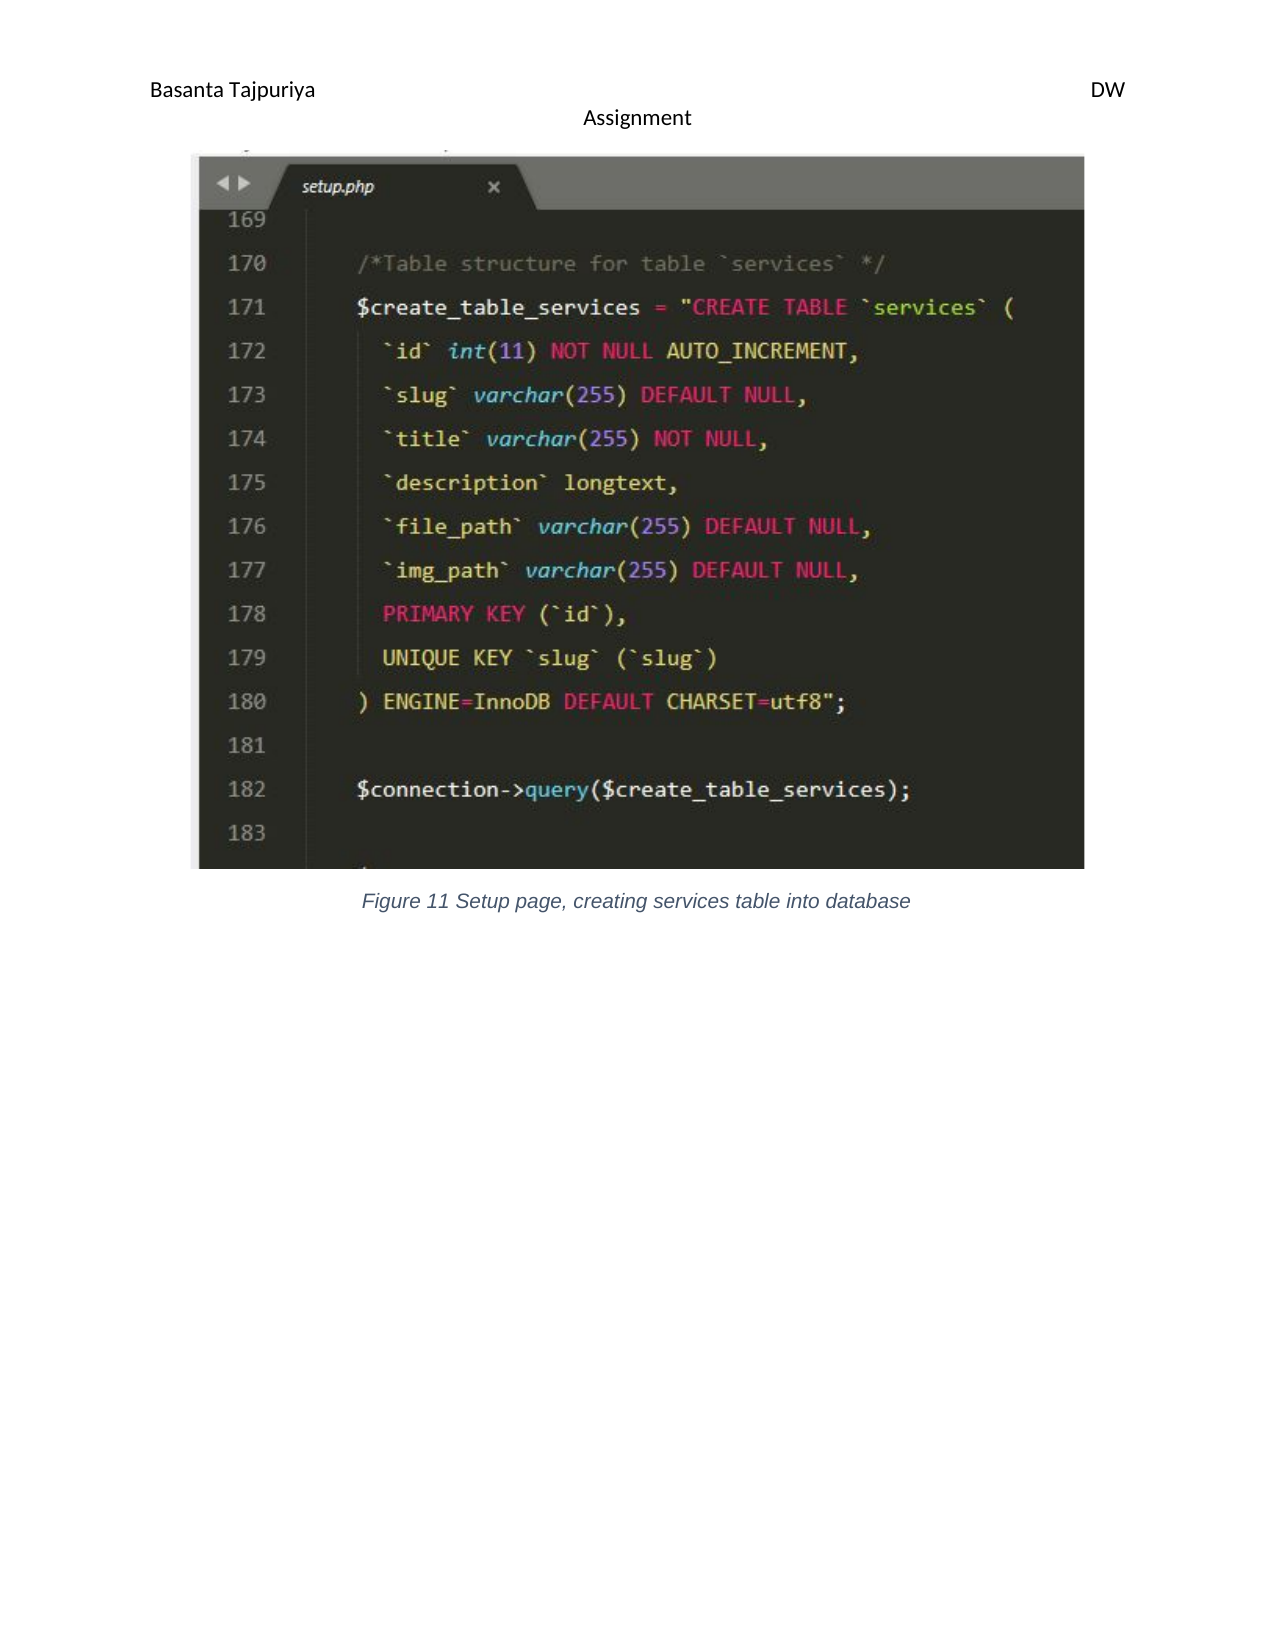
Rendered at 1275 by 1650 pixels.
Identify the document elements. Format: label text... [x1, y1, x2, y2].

text Figure 11 Setup page, creating services table into database [150, 888, 1125, 912]
picture [190, 150, 1085, 869]
